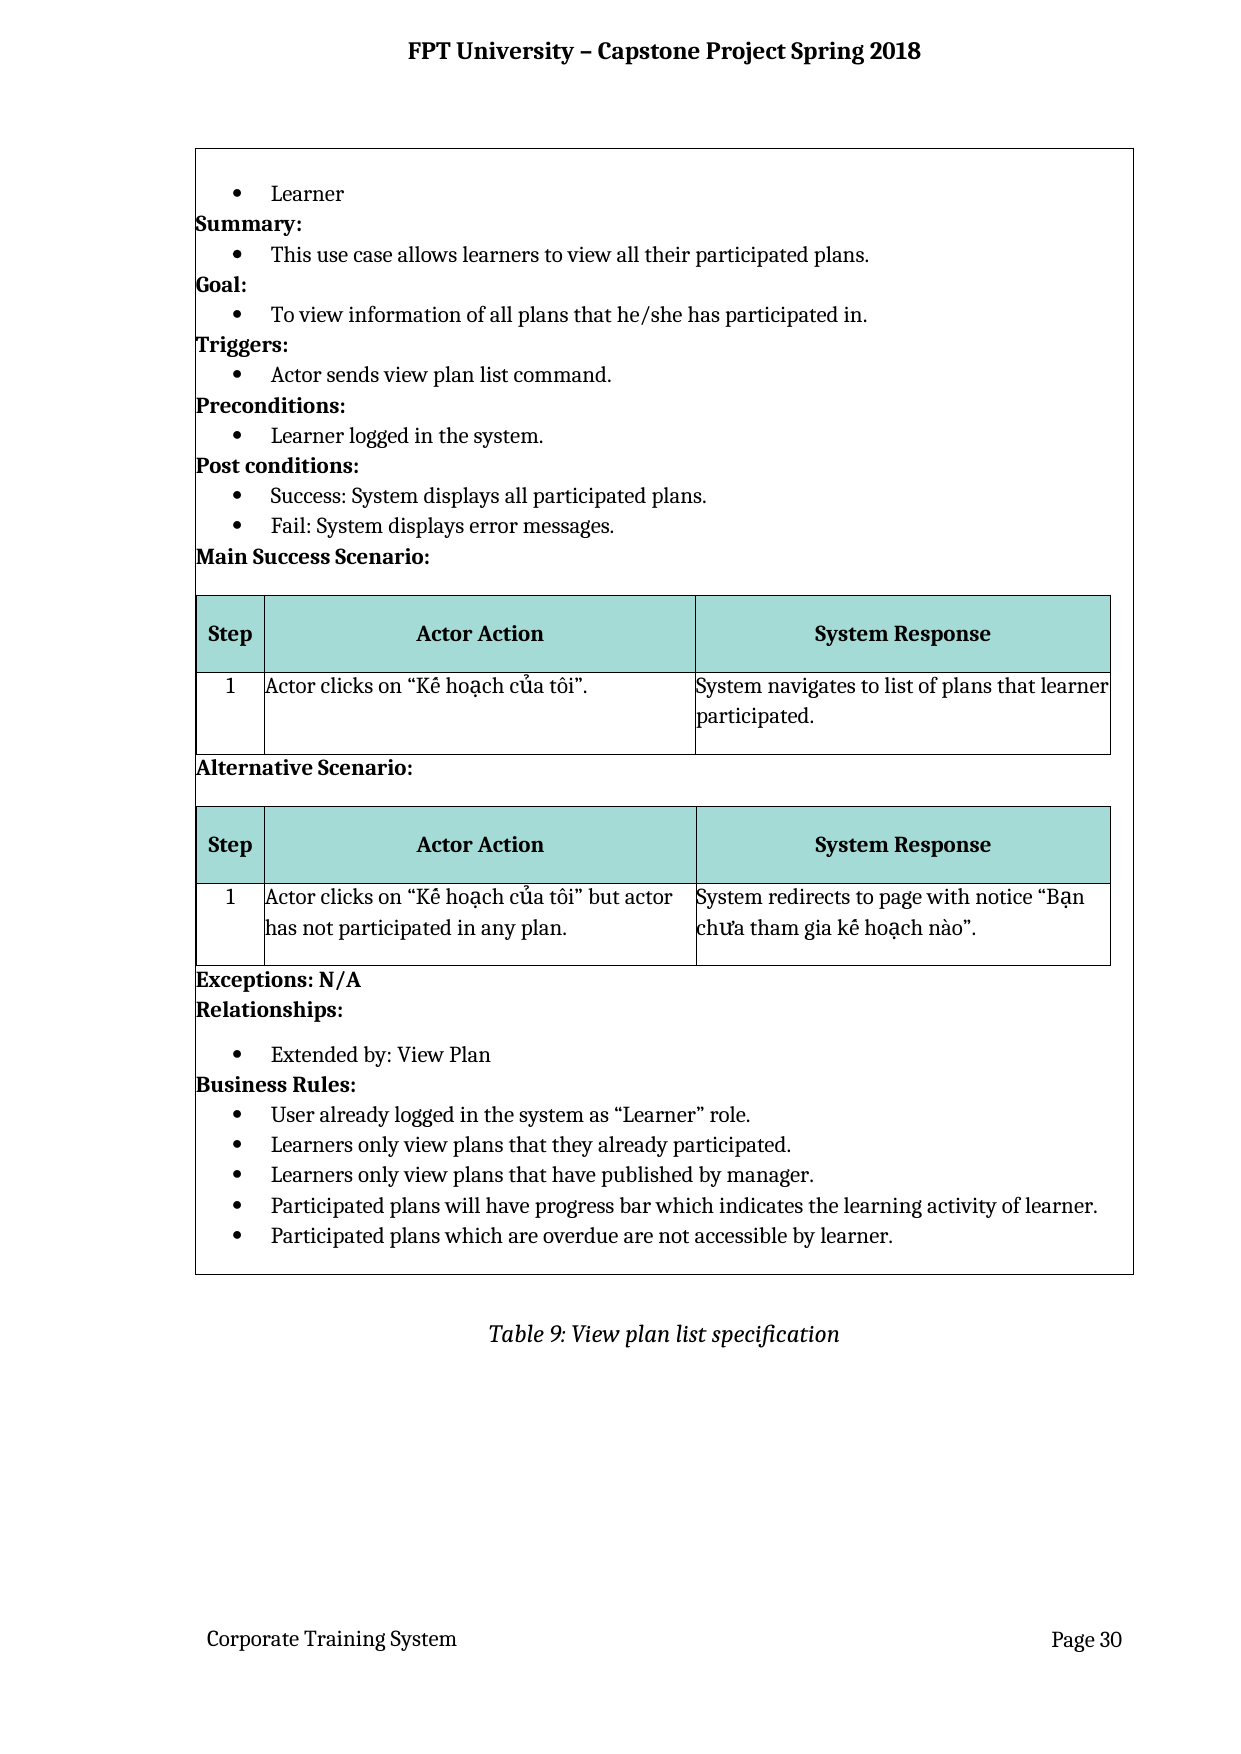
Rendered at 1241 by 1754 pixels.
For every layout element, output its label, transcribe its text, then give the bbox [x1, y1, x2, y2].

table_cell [196, 149, 1133, 1274]
list Table : View plan list specification [207, 1319, 1122, 1348]
